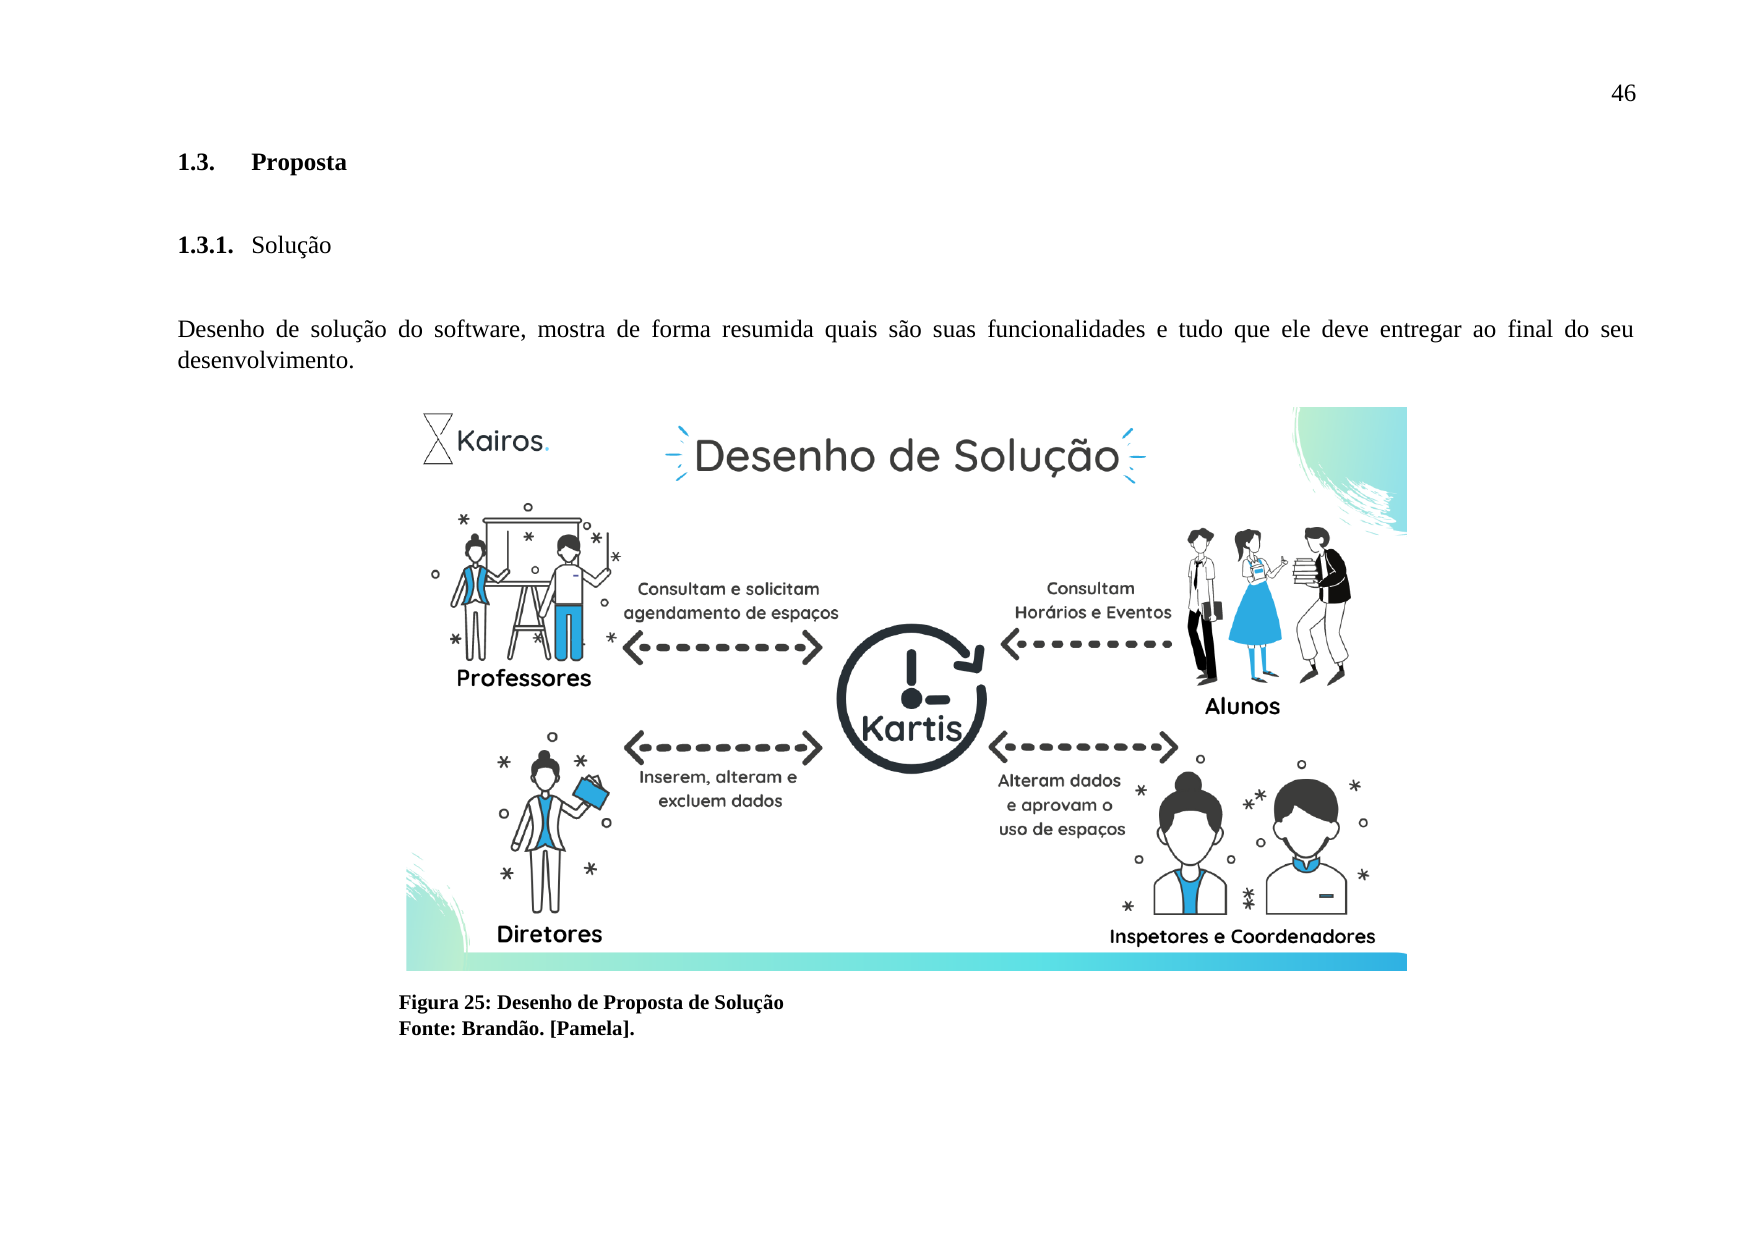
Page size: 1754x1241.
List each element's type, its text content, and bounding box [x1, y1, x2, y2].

subtitle Solução [177, 231, 1636, 259]
text Figura 25: Desenho de Proposta de Solução [325, 990, 1636, 1014]
list Desenho de solução do software, mostra de forma resumida quais são suas funcionalidades e tudo que ele deve entregar ao final do seu desenvolvimento. [177, 314, 1636, 374]
subtitle Proposta [177, 147, 1636, 176]
picture [406, 407, 1407, 971]
text Fonte: Brandão. [Pamela]. [325, 1016, 1636, 1040]
